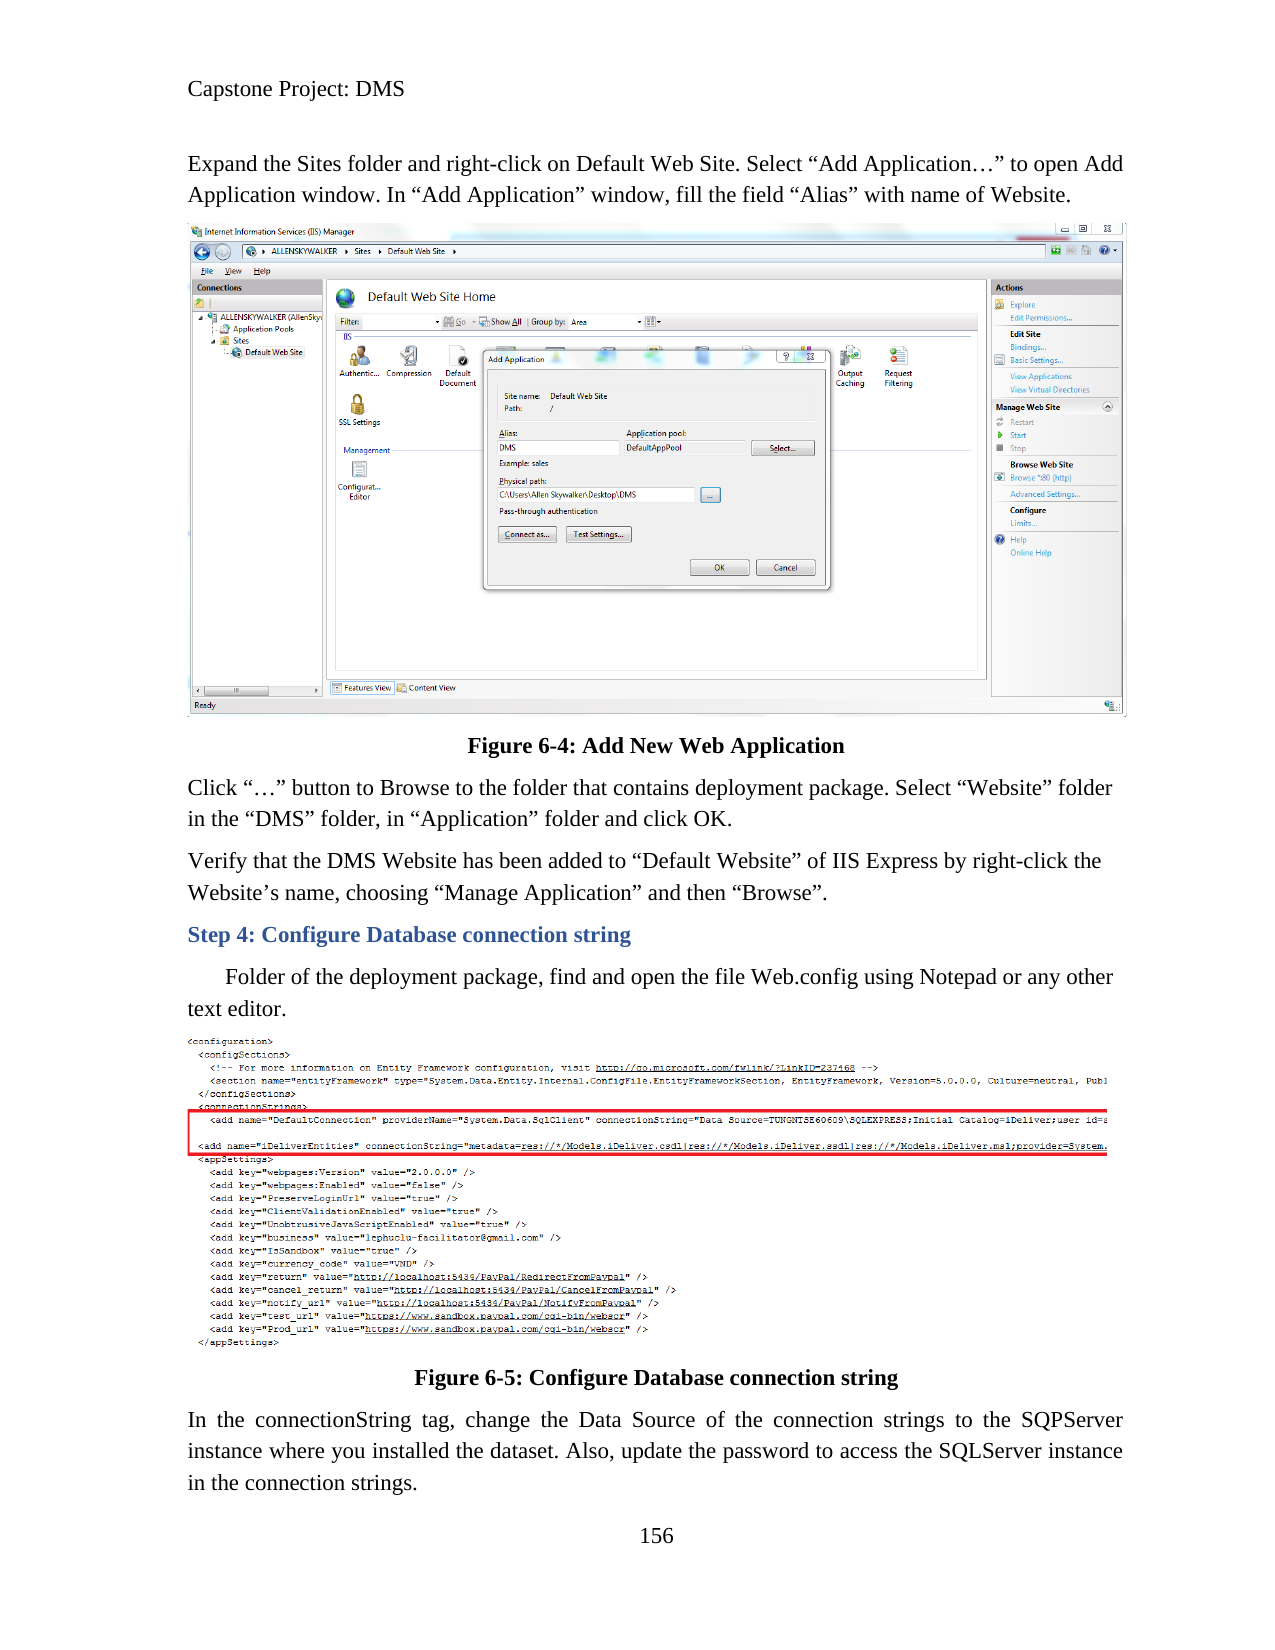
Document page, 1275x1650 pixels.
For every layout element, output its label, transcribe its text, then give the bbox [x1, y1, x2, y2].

text Click “…” button to Browse to the folder that contains deployment package. Select “Website” folder in the “DMS” folder, in “Application” folder and click OK. [187, 774, 1125, 832]
text Figure 6-4: Add New Web Application [187, 732, 1125, 758]
text Folder of the deployment package, find and open the file Web.config using Notepad or any other text editor. [187, 963, 1125, 1021]
text Expand the Sites folder and right-click on Default Web Site. Select “Add Application…” to open Add Application window. In “Add Application” window, fill the field “Alias” with name of Website. [187, 150, 1125, 208]
picture [187, 223, 1127, 717]
text Verify that the DMS Website has been added to “Default Website” of IIS Express by right-click the Website’s name, choosing “Manage Application” and then “Browse”. [187, 847, 1125, 905]
text Figure 6-5: Configure Database connection string [187, 1364, 1125, 1390]
picture [187, 1036, 1107, 1349]
text Step 4: Configure Database connection string [187, 921, 1125, 947]
text In the connectionString tag, change the Data Source of the connection strings to the SQPServer instance where you installed the dataset. Also, update the password to access the SQLServer instance in the connection strings. [187, 1406, 1125, 1495]
